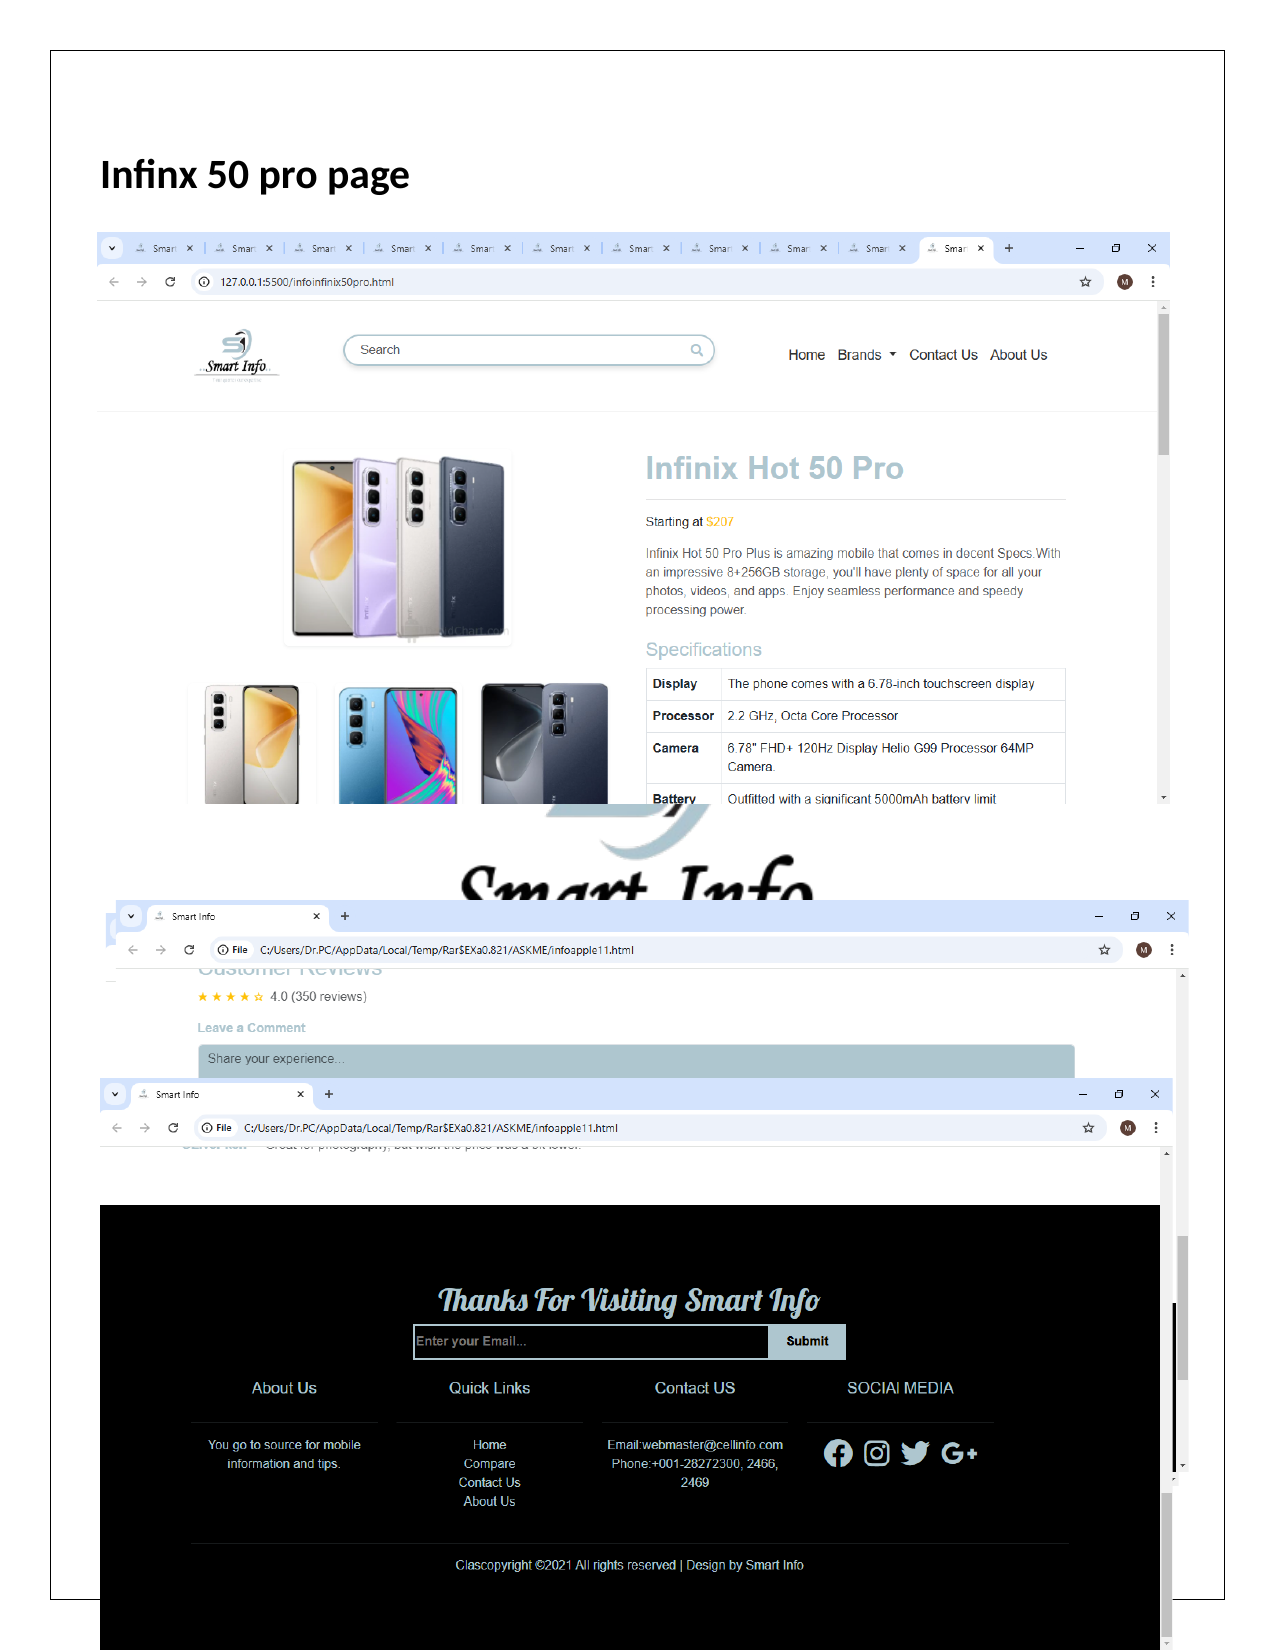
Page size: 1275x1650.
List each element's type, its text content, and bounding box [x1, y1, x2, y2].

picture [97, 232, 1189, 1650]
text Infinx 50 pro page [100, 148, 1173, 199]
